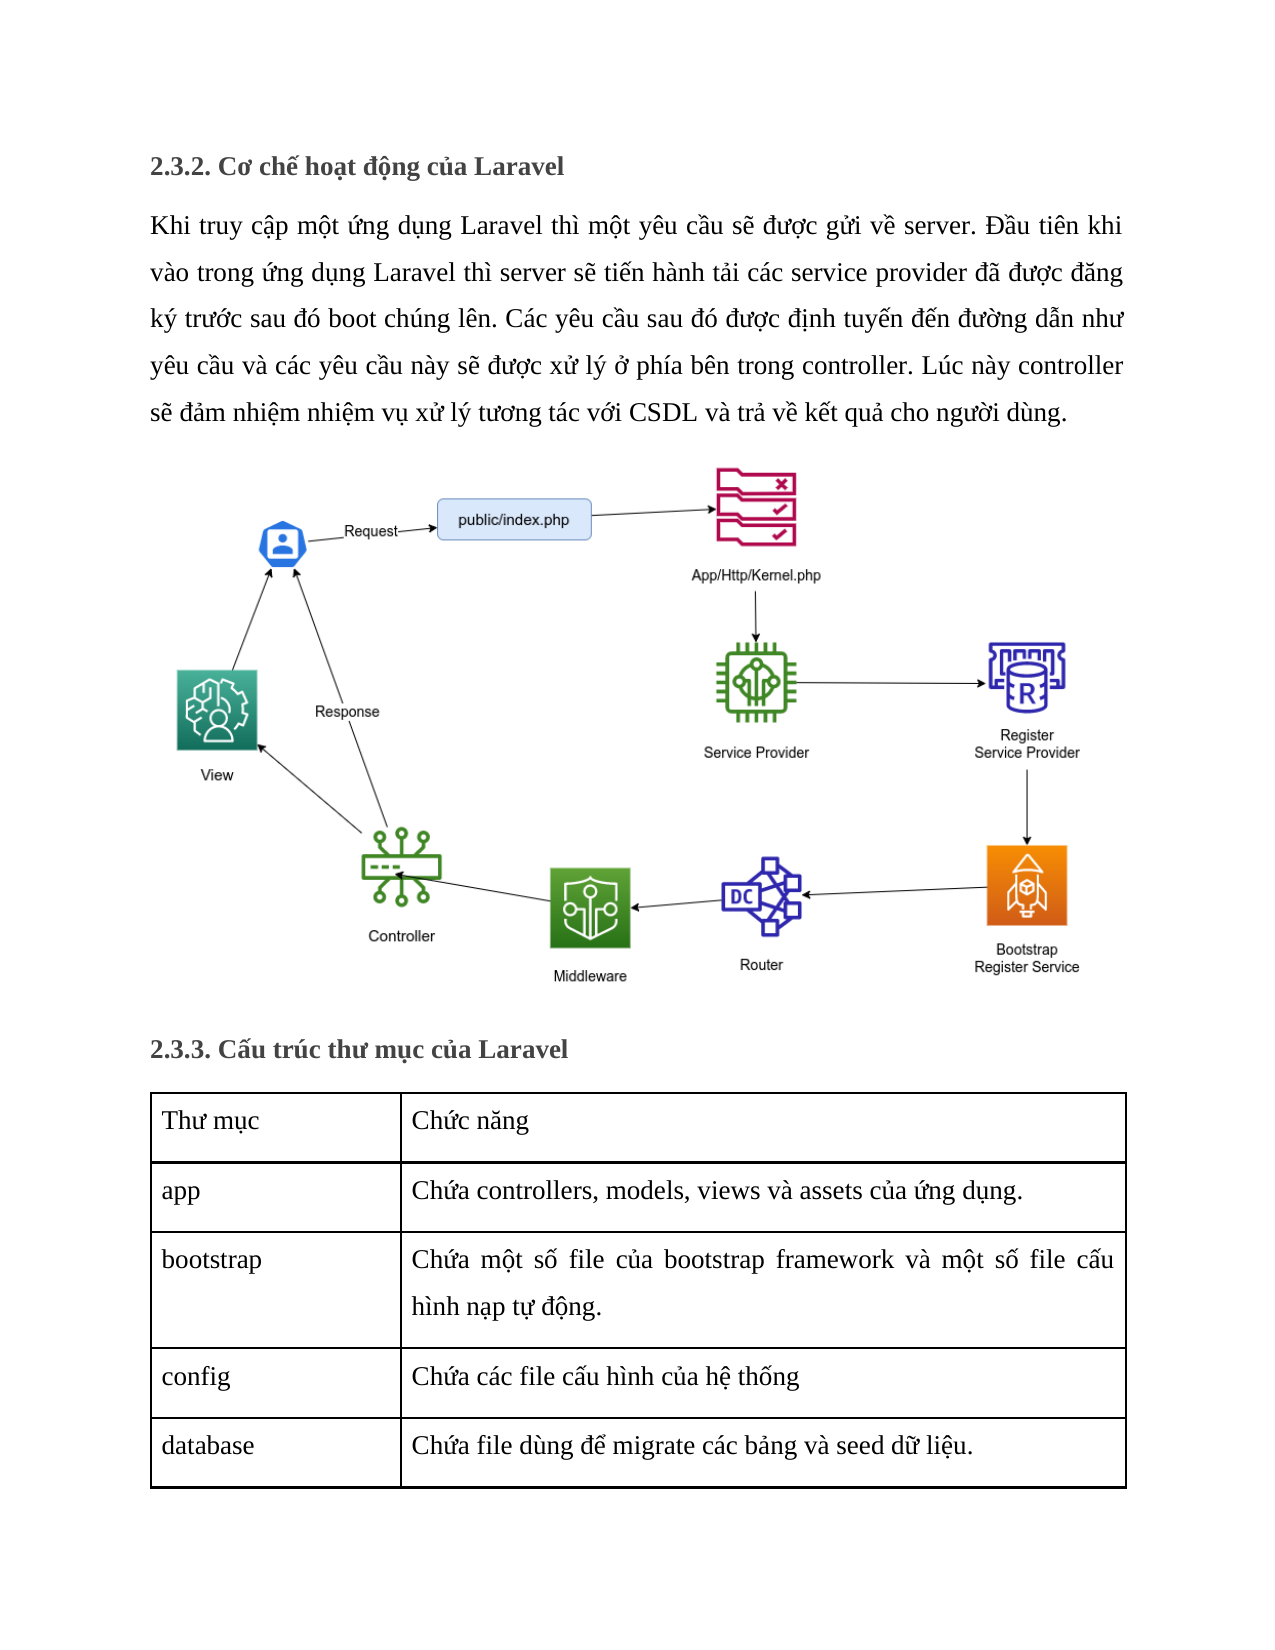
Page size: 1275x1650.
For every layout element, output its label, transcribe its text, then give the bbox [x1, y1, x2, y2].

subtitle Cấu trúc thư mục của Laravel [150, 1033, 1125, 1064]
table_header Chức năng [402, 1094, 1125, 1161]
table_cell Chứa controllers, models, views và assets của ứng dụng. [402, 1164, 1125, 1231]
table_cell config [152, 1349, 400, 1417]
table_header Thư mục [152, 1094, 400, 1161]
table_cell Chứa các file cấu hình của hệ thống [402, 1349, 1125, 1417]
table_cell bootstrap [152, 1233, 400, 1347]
subtitle Cơ chế hoạt động của Laravel [150, 150, 1125, 181]
table_cell app [152, 1164, 400, 1231]
text Khi truy cập một ứng dụng Laravel thì một yêu cầu sẽ được gửi về server. Đầu tiên khi vào trong ứng dụng Laravel thì server sẽ tiến hành tải các service provider đã được đăng ký trước sau đó boot chúng lên. Các yêu cầu sau đó được định tuyến đến đường dẫn như yêu cầu và các yêu cầu này sẽ được xử lý ở phía bên trong controller. Lúc này controller sẽ đảm nhiệm nhiệm vụ xử lý tương tác với CSDL và trả về kết quả cho người dùng. [150, 209, 1125, 427]
table_cell Chứa một số file của bootstrap framework và một số file cấu hình nạp tự động. [402, 1233, 1125, 1347]
picture [150, 442, 1125, 1007]
table_cell database [152, 1419, 400, 1486]
table_cell Chứa file dùng để migrate các bảng và seed dữ liệu. [402, 1419, 1125, 1486]
